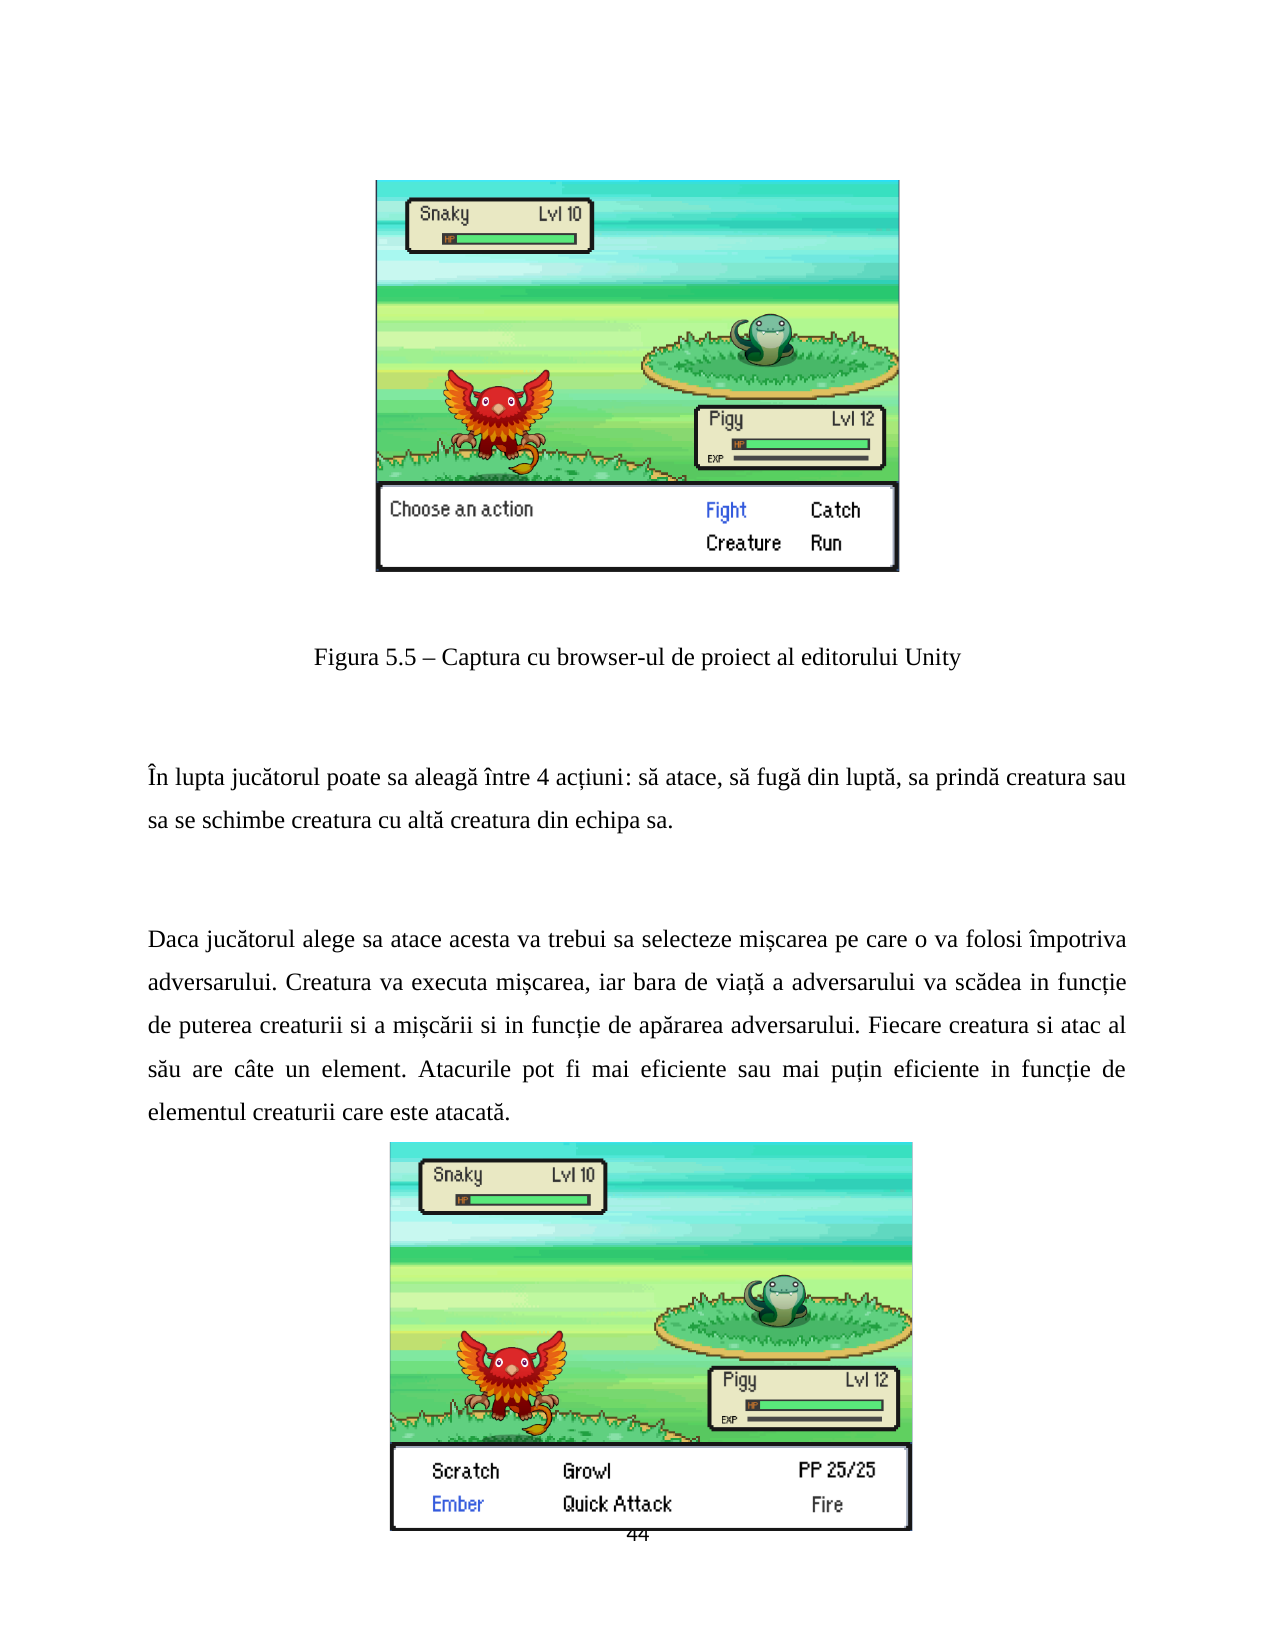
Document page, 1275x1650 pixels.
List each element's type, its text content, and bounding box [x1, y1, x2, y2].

picture [389, 1142, 913, 1531]
text Daca jucătorul alege sa atace acesta va trebui sa selecteze mișcarea pe care o va folosi împotriva adversarului. Creatura va executa mișcarea, iar bara de viață a adversarului va scădea in funcție de puterea creaturii si a mișcării si in funcție de apărarea adversarului. Fiecare creatura si atac al său are câte un element. Atacurile pot fi mai eficiente sau mai puțin eficiente in funcție de elementul creaturii care este atacată. [148, 924, 1127, 1126]
picture [375, 180, 900, 572]
text Figura 5.5 – Captura cu browser-ul de proiect al editorului Unity [148, 642, 1127, 671]
text În lupta jucătorul poate sa aleagă între 4 acțiuni: să atace, să fugă din luptă, sa prindă creatura sau sa se schimbe creatura cu altă creatura din echipa sa. [148, 762, 1127, 833]
